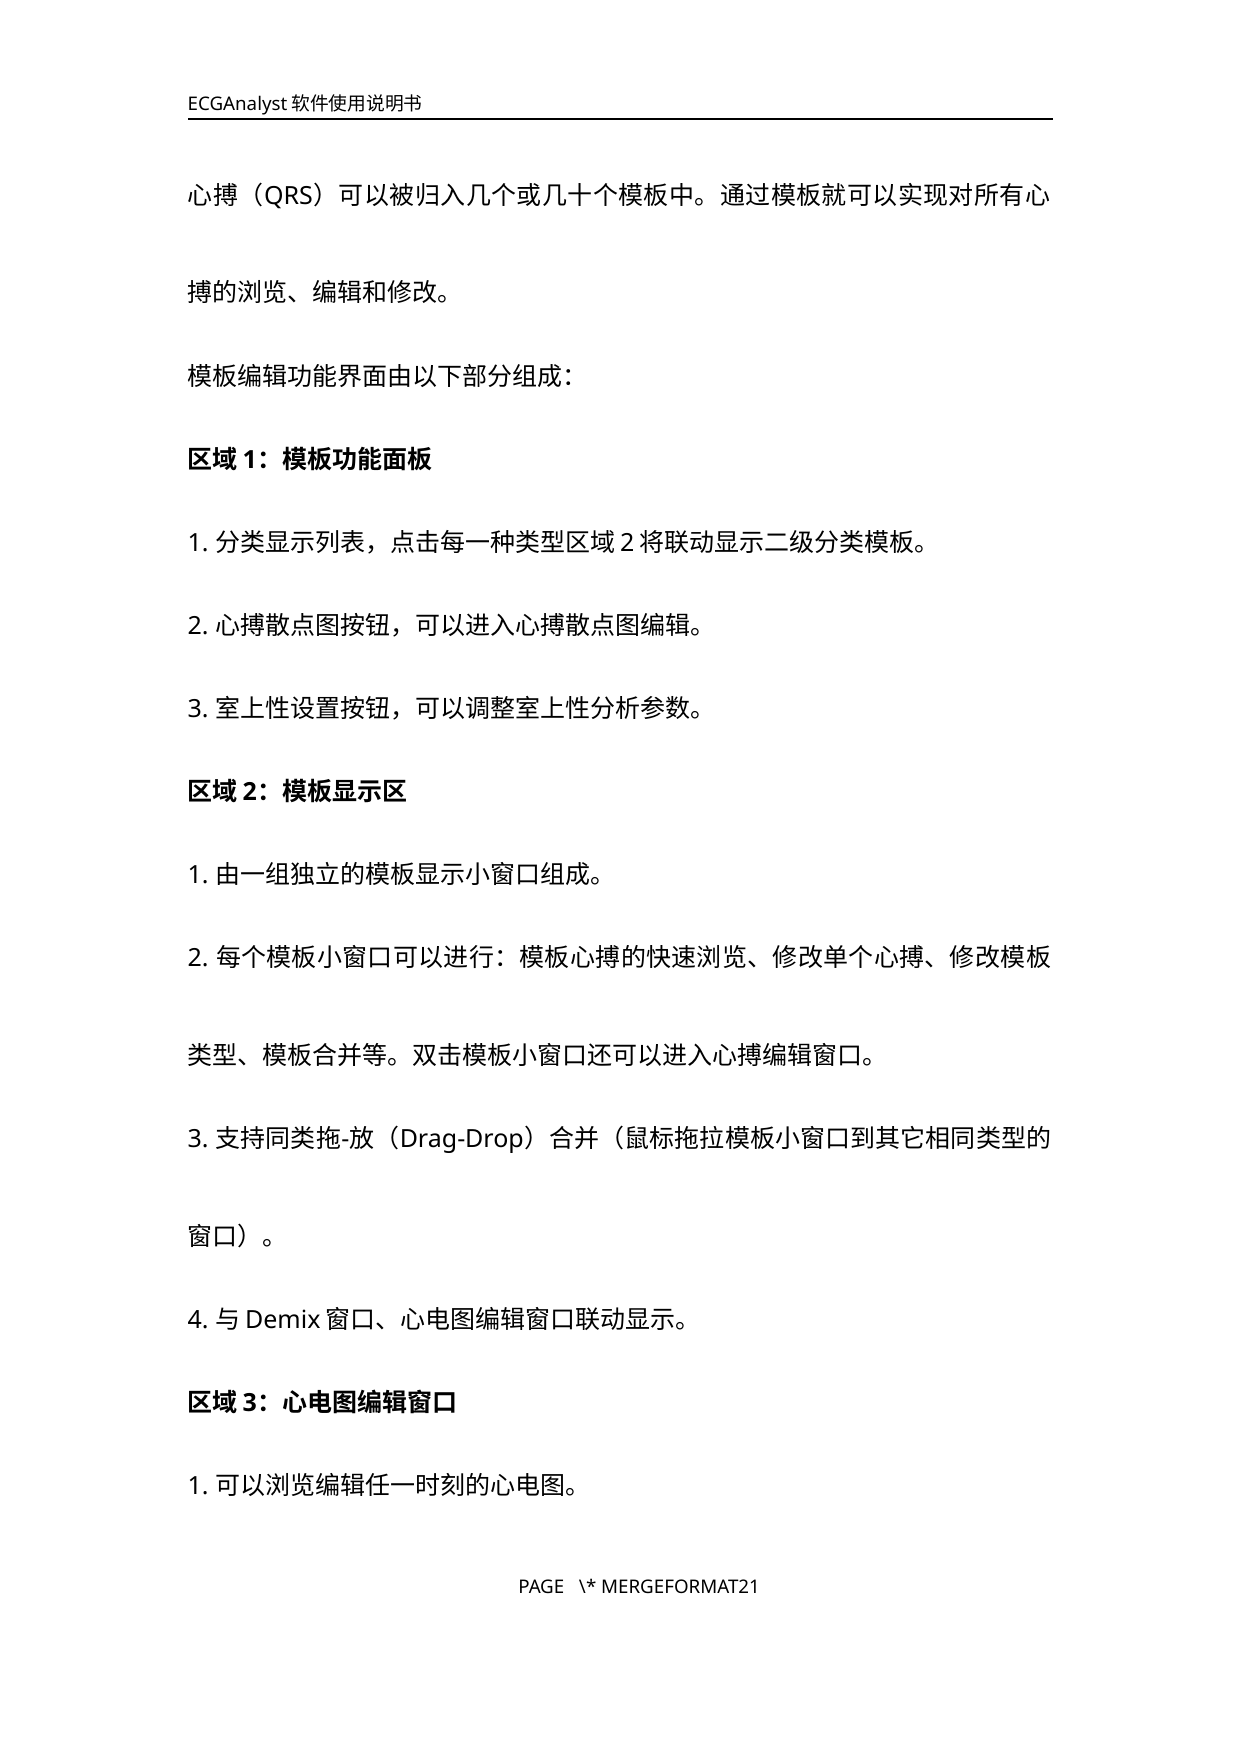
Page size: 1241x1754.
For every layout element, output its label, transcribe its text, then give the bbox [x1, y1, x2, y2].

text 区域1：模板功能面板 [187, 425, 1053, 490]
text 区域2：模板显示区 [187, 757, 1053, 822]
text 2. 心搏散点图按钮，可以进入心搏散点图编辑。 [187, 591, 1053, 656]
text 模板编辑功能界面由以下部分组成： [187, 342, 1053, 407]
text 3. 室上性设置按钮，可以调整室上性分析参数。 [187, 674, 1053, 739]
text 1. 可以浏览编辑任一时刻的心电图。 [187, 1451, 1053, 1516]
text 3. 支持同类拖-放（Drag-Drop）合并（鼠标拖拉模板小窗口到其它相同类型的窗口）。 [187, 1104, 1053, 1267]
text 1. 分类显示列表，点击每一种类型区域2将联动显示二级分类模板。 [187, 508, 1053, 573]
text 区域3：心电图编辑窗口 [187, 1368, 1053, 1433]
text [187, 161, 1053, 323]
text 1. 由一组独立的模板显示小窗口组成。 [187, 840, 1053, 905]
text 2. 每个模板小窗口可以进行：模板心搏的快速浏览、修改单个心搏、修改模板类型、模板合并等。双击模板小窗口还可以进入心搏编辑窗口。 [187, 923, 1053, 1086]
text 4. 与Demix窗口、心电图编辑窗口联动显示。 [187, 1285, 1053, 1350]
